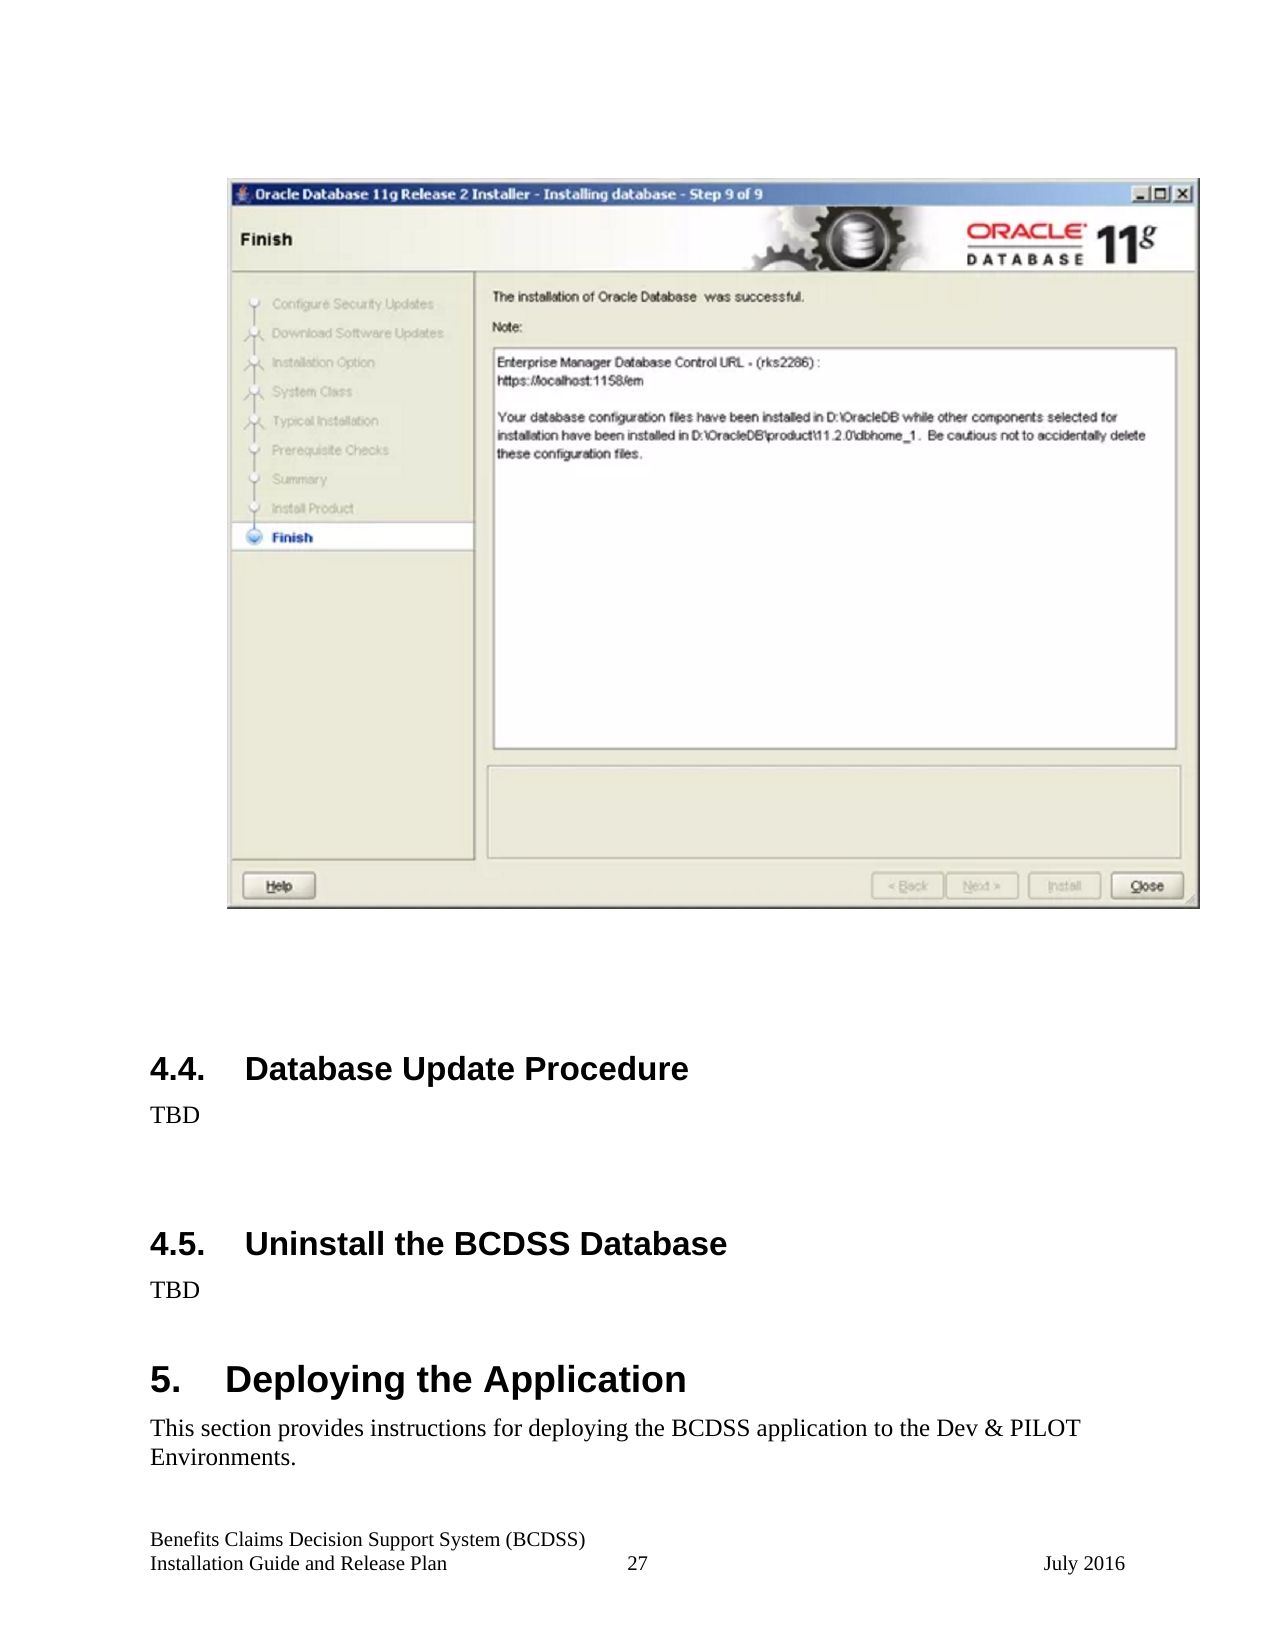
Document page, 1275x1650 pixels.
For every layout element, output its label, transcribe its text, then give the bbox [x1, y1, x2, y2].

subtitle Deploying the Application [150, 1357, 1125, 1401]
subtitle Uninstall the BCDSS Database [150, 1224, 1125, 1262]
text TBD [150, 1100, 1125, 1129]
text TBD [150, 1275, 1125, 1304]
subtitle Database Update Procedure [150, 1049, 1125, 1088]
text This section provides instructions for deploying the BCDSS application to the Dev & PILOT Environments. [150, 1413, 1125, 1471]
picture [225, 178, 1200, 910]
